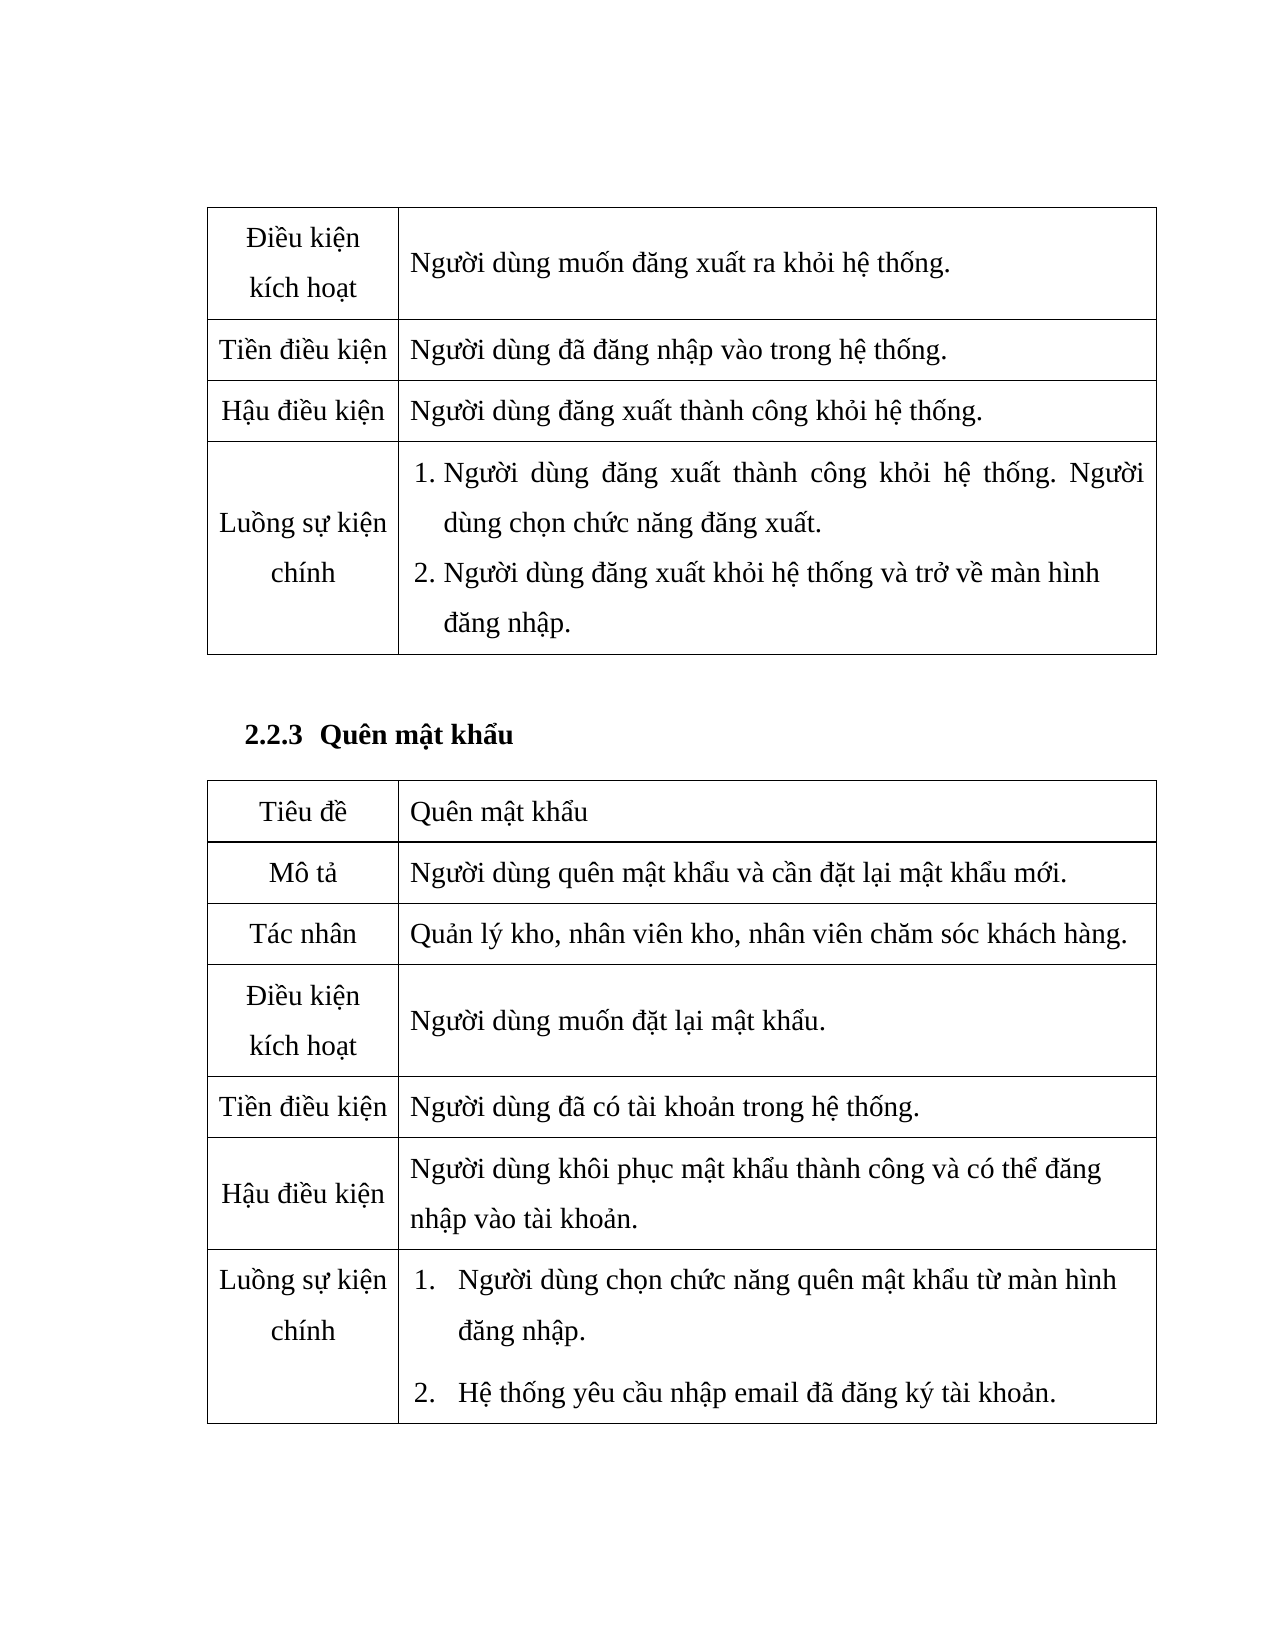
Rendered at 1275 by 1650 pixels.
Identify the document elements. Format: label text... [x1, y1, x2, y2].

table_cell Người dùng đã đăng nhập vào trong hệ thống. [399, 320, 1156, 380]
table_cell Điều kiện kích hoạt [208, 965, 398, 1076]
table_cell Luồng sự kiện chính [208, 442, 398, 653]
list Quên mật khẩu [244, 717, 1157, 751]
table_cell Người dùng đăng xuất thành công khỏi hệ thống. Người dùng chọn chức năng đăng xuất. Người dùng đăng xuất khỏi hệ thống và trở về màn hình đăng nhập. [399, 442, 1156, 653]
table_header Tiêu đề [208, 781, 398, 841]
table_cell Hậu điều kiện [208, 1138, 398, 1249]
table_cell Quản lý kho, nhân viên kho, nhân viên chăm sóc khách hàng. [399, 904, 1156, 964]
table_cell Người dùng muốn đặt lại mật khẩu. [399, 965, 1156, 1076]
table_cell Mô tả [208, 843, 398, 903]
table_cell Người dùng khôi phục mật khẩu thành công và có thể đăng nhập vào tài khoản. [399, 1138, 1156, 1249]
table_cell Người dùng muốn đăng xuất ra khỏi hệ thống. [399, 208, 1156, 318]
table_cell Tác nhân [208, 904, 398, 964]
table_header Quên mật khẩu [399, 781, 1156, 841]
table_cell Tiền điều kiện [208, 320, 398, 380]
table_cell Tiền điều kiện [208, 1077, 398, 1137]
table_cell Người dùng quên mật khẩu và cần đặt lại mật khẩu mới. [399, 843, 1156, 903]
table_cell Luồng sự kiện chính [208, 1250, 398, 1423]
table_cell Hậu điều kiện [208, 381, 398, 441]
table_cell Điều kiện kích hoạt [208, 208, 398, 318]
table_cell Người dùng đăng xuất thành công khỏi hệ thống. [399, 381, 1156, 441]
table_cell Người dùng đã có tài khoản trong hệ thống. [399, 1077, 1156, 1137]
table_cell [399, 1250, 1156, 1423]
